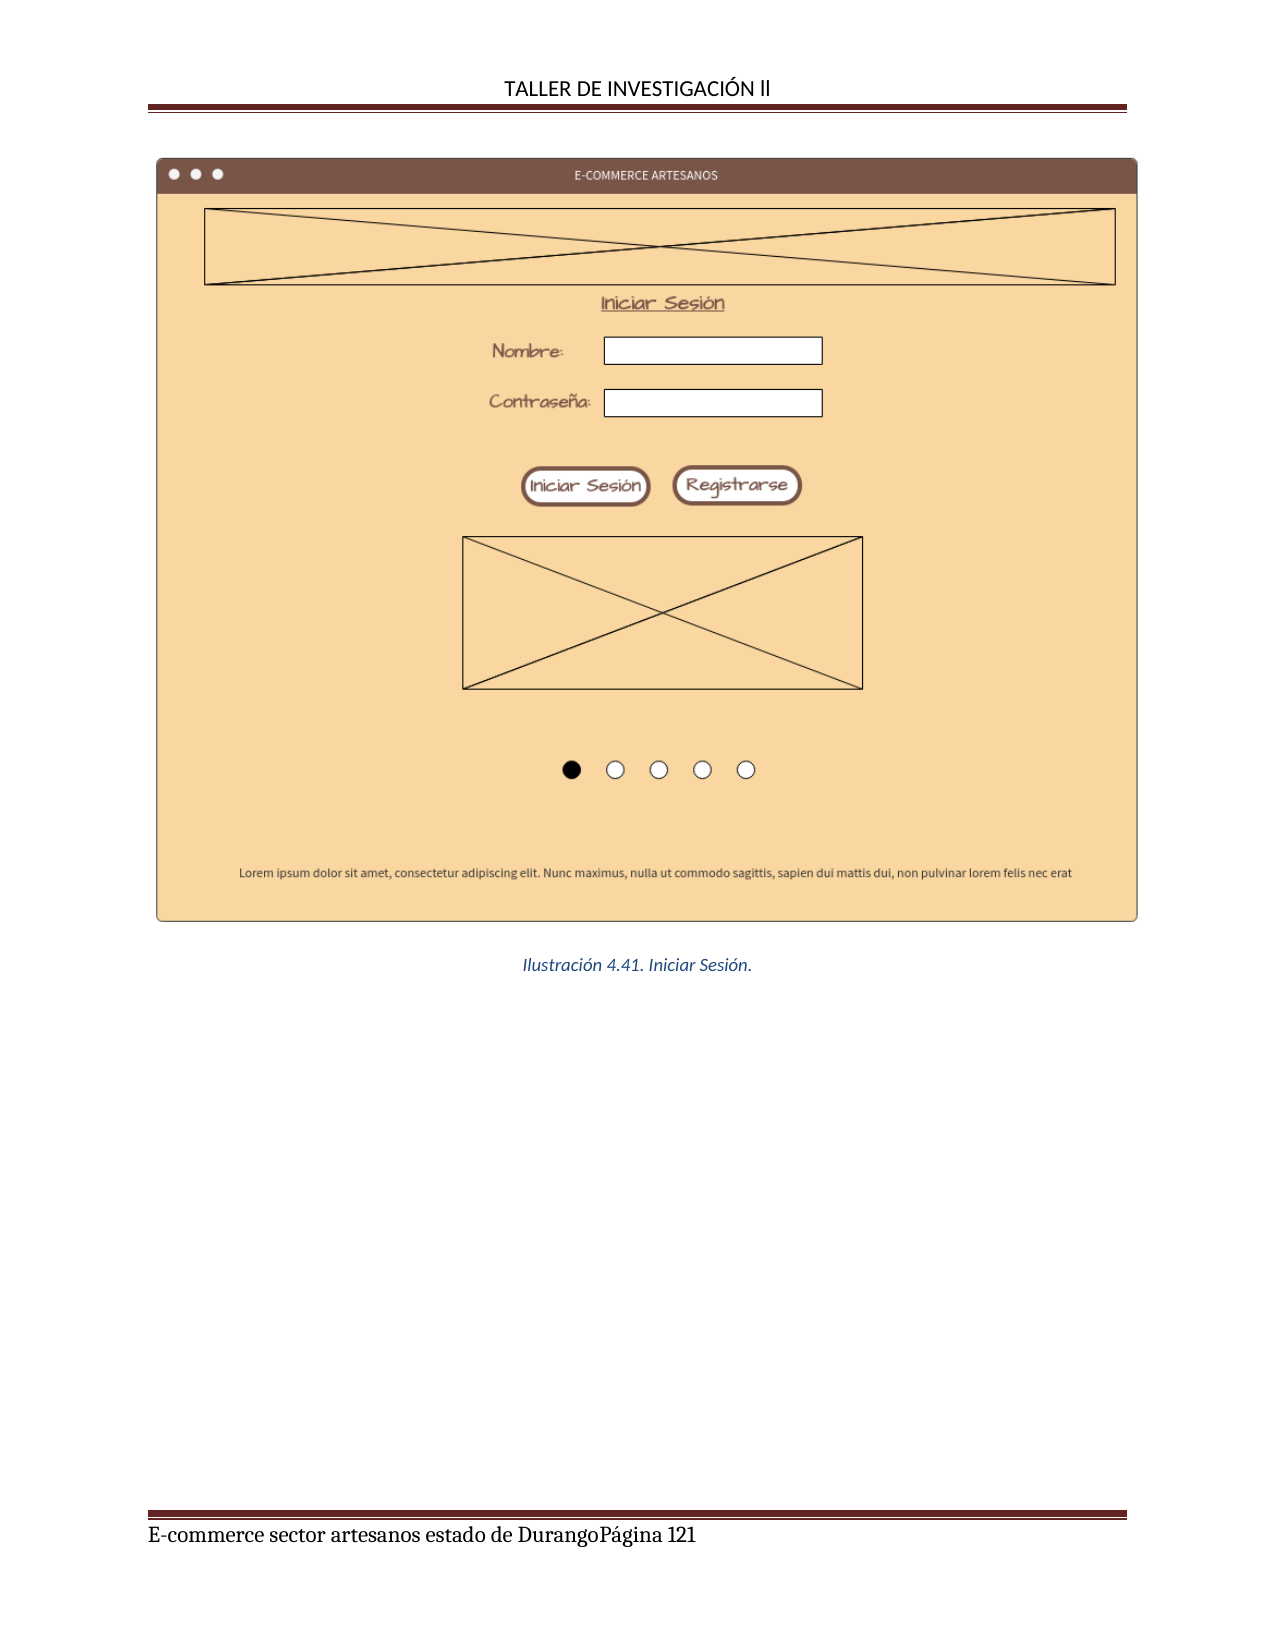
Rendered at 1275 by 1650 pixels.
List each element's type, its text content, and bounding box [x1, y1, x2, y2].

picture [147, 147, 1145, 928]
